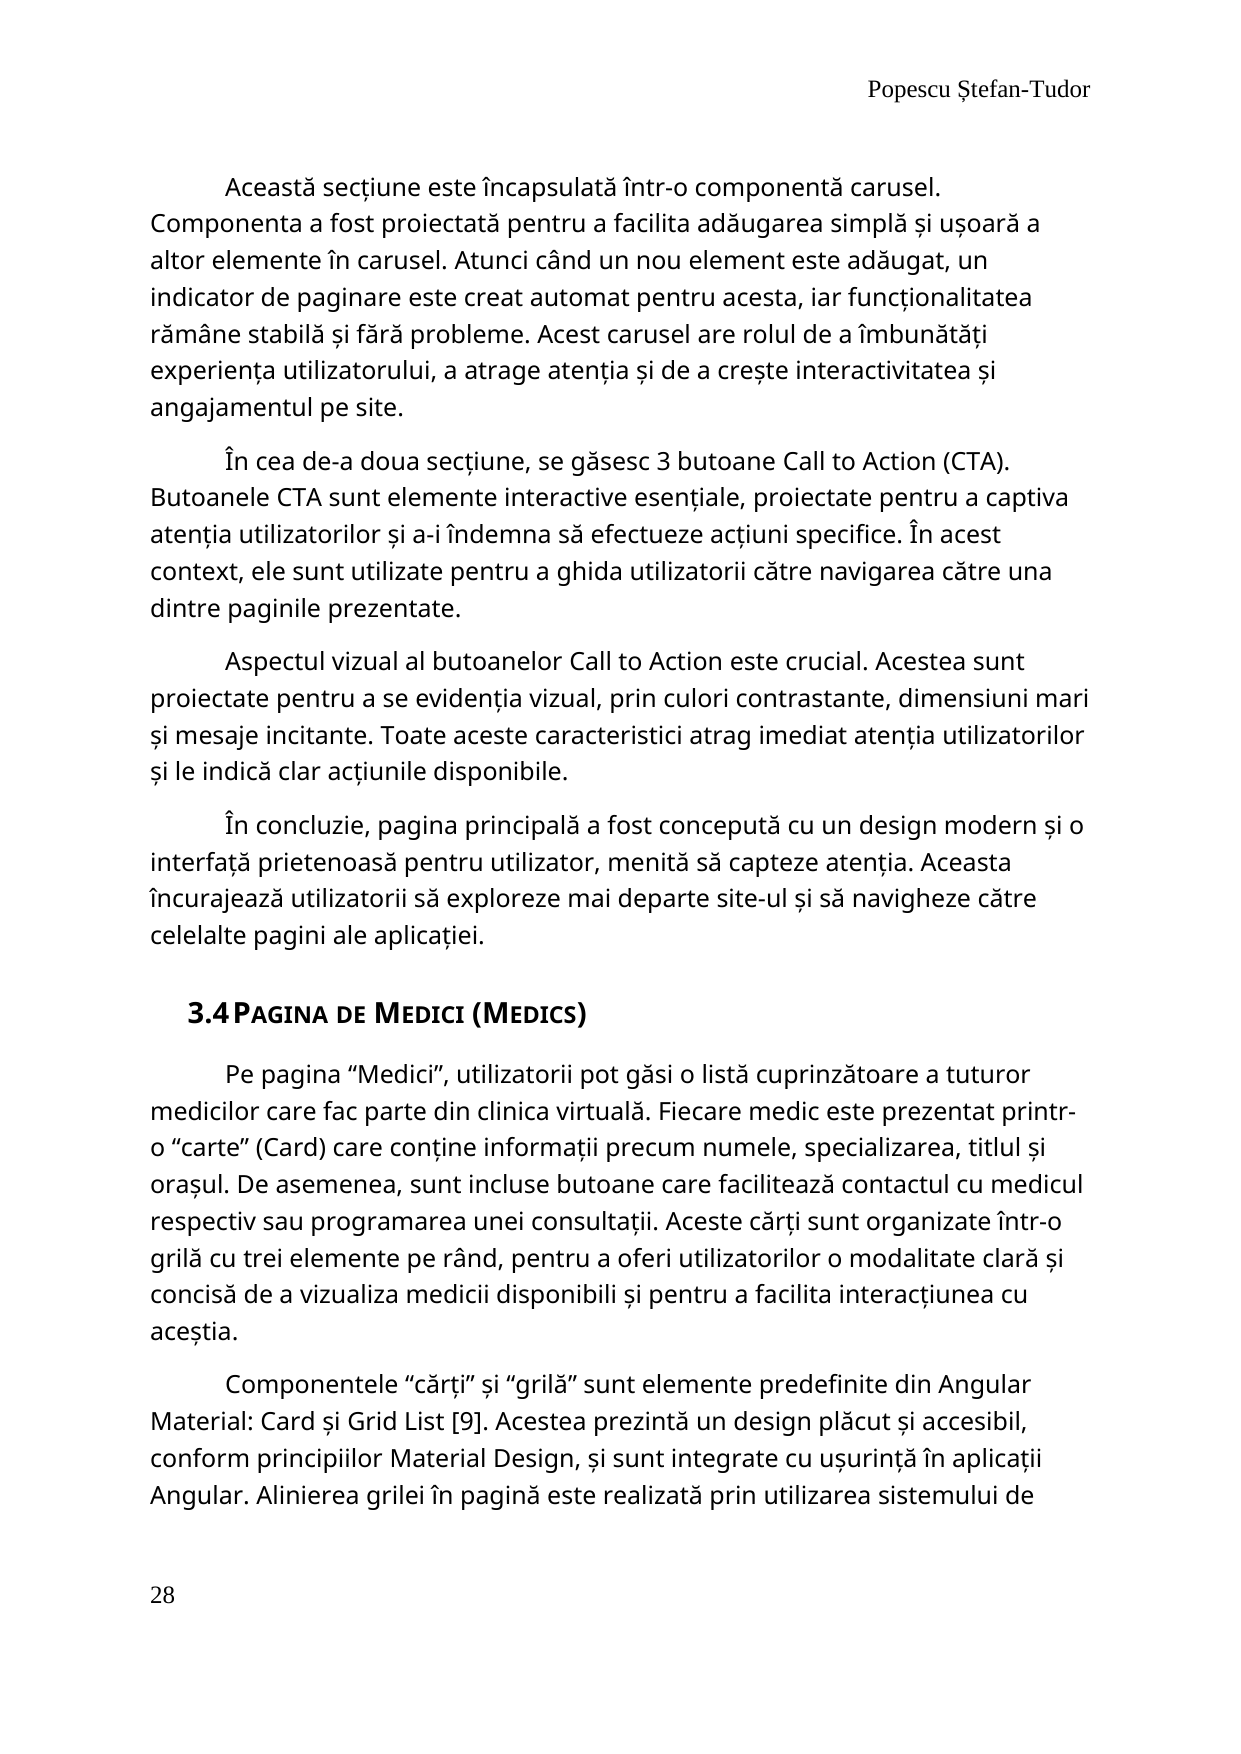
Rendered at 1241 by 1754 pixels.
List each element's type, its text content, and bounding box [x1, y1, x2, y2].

subtitle Pagina de Medici (Medics) [187, 992, 1090, 1032]
text În concluzie, pagina principală a fost concepută cu un design modern și o interfață prietenoasă pentru utilizator, menită să capteze atenția. Aceasta încurajează utilizatorii să exploreze mai departe site-ul și să navigheze către celelalte pagini ale aplicației. [150, 807, 1090, 952]
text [150, 1367, 1090, 1512]
text Această secțiune este încapsulată într-o componentă carusel. Componenta a fost proiectată pentru a facilita adăugarea simplă și ușoară a altor elemente în carusel. Atunci când un nou element este adăugat, un indicator de paginare este creat automat pentru acesta, iar funcționalitatea rămâne stabilă și fără probleme. Acest carusel are rolul de a îmbunătăți experiența utilizatorului, a atrage atenția și de a crește interactivitatea și angajamentul pe site. [150, 169, 1090, 424]
text În cea de-a doua secțiune, se găsesc 3 butoane Call to Action (CTA). Butoanele CTA sunt elemente interactive esențiale, proiectate pentru a captiva atenția utilizatorilor și a-i îndemna să efectueze acțiuni specifice. În acest context, ele sunt utilizate pentru a ghida utilizatorii către navigarea către una dintre paginile prezentate. [150, 443, 1090, 624]
text Pe pagina “Medici”, utilizatorii pot găsi o listă cuprinzătoare a tuturor medicilor care fac parte din clinica virtuală. Fiecare medic este prezentat printr-o “carte” (Card) care conține informații precum numele, specializarea, titlul și orașul. De asemenea, sunt incluse butoane care facilitează contactul cu medicul respectiv sau programarea unei consultații. Aceste cărți sunt organizate într-o grilă cu trei elemente pe rând, pentru a oferi utilizatorilor o modalitate clară și concisă de a vizualiza medicii disponibili și pentru a facilita interacțiunea cu aceștia. [150, 1056, 1090, 1348]
text Aspectul vizual al butoanelor Call to Action este crucial. Acestea sunt proiectate pentru a se evidenția vizual, prin culori contrastante, dimensiuni mari și mesaje incitante. Toate aceste caracteristici atrag imediat atenția utilizatorilor și le indică clar acțiunile disponibile. [150, 644, 1090, 788]
